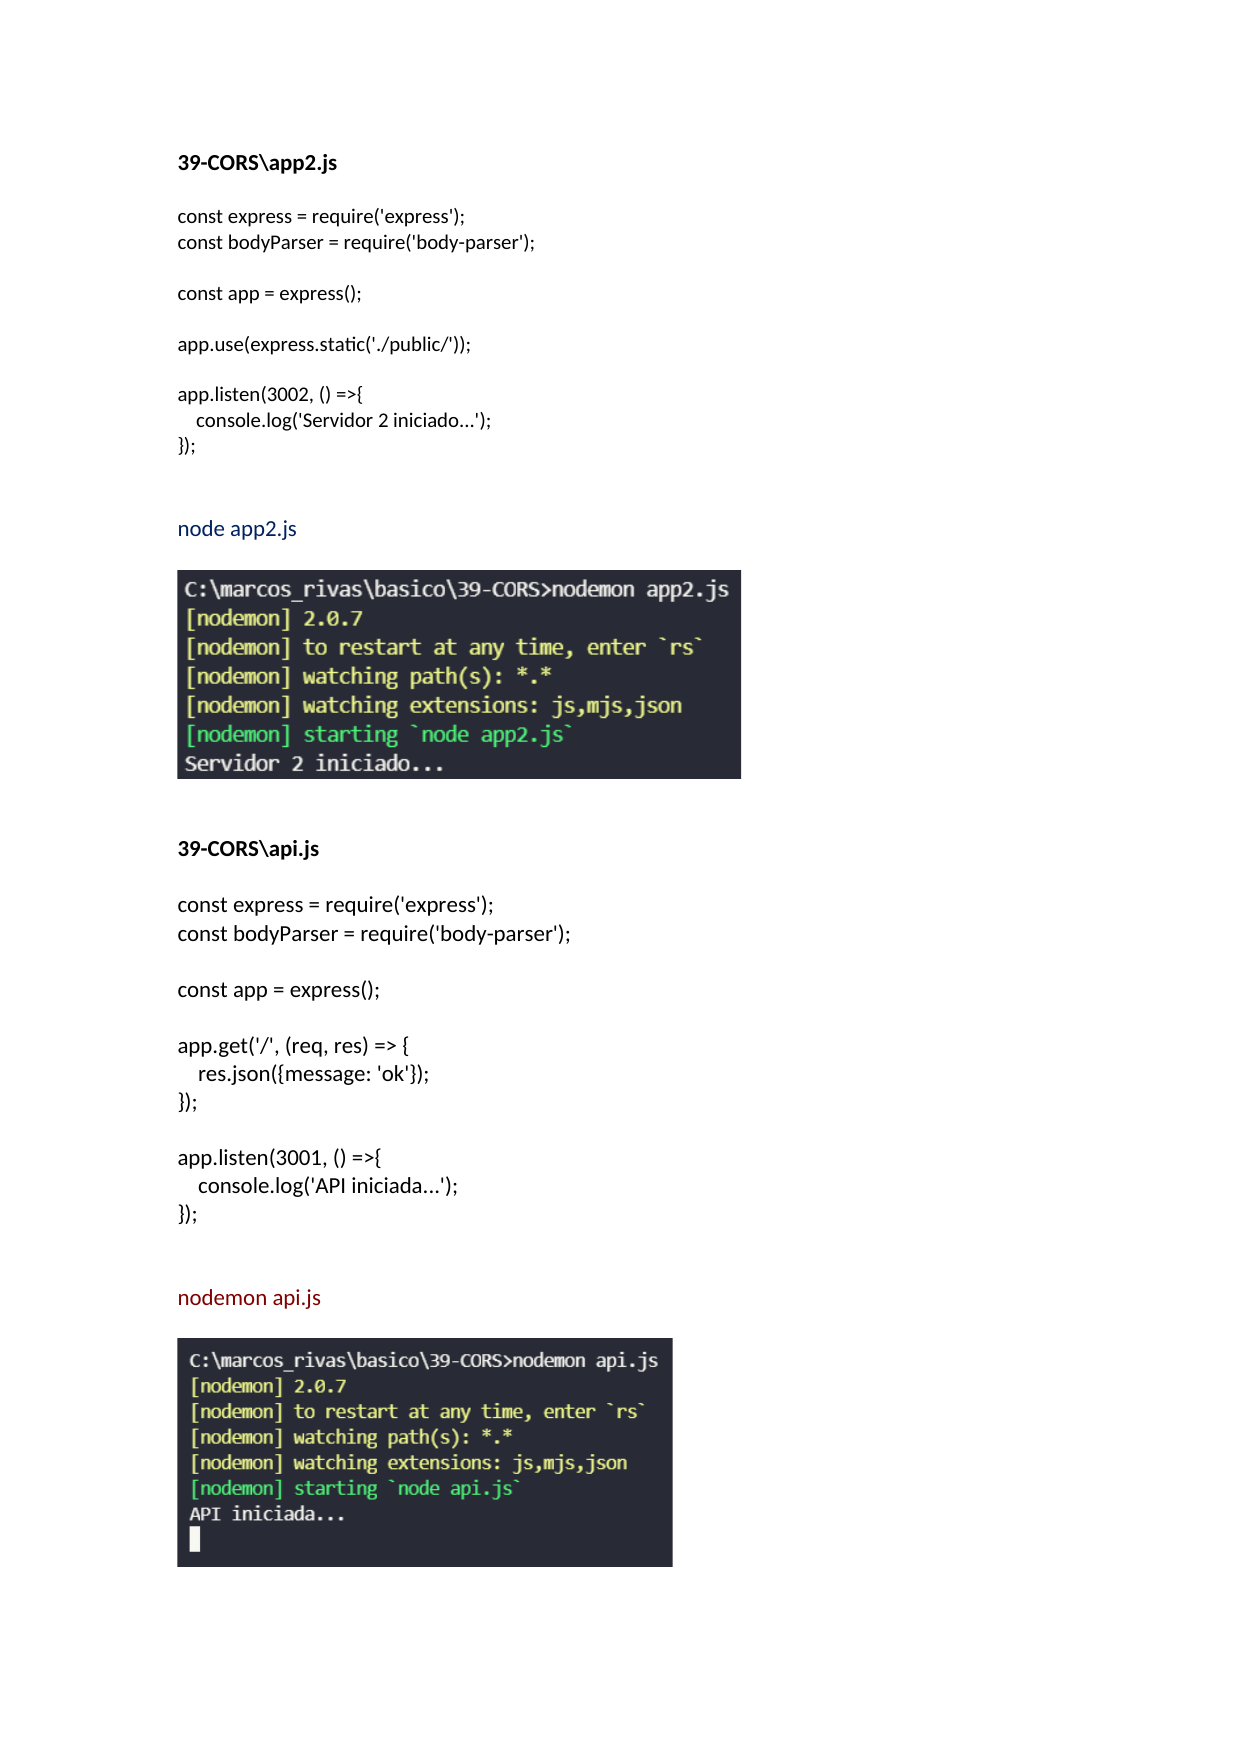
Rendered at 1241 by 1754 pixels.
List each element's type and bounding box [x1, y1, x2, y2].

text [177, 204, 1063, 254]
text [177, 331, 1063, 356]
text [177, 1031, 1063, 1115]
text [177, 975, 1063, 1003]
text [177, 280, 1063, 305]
picture [177, 1338, 673, 1567]
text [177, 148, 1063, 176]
picture [177, 570, 742, 779]
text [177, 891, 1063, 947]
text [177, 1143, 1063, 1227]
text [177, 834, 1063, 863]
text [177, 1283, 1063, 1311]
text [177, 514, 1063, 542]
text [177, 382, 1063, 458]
